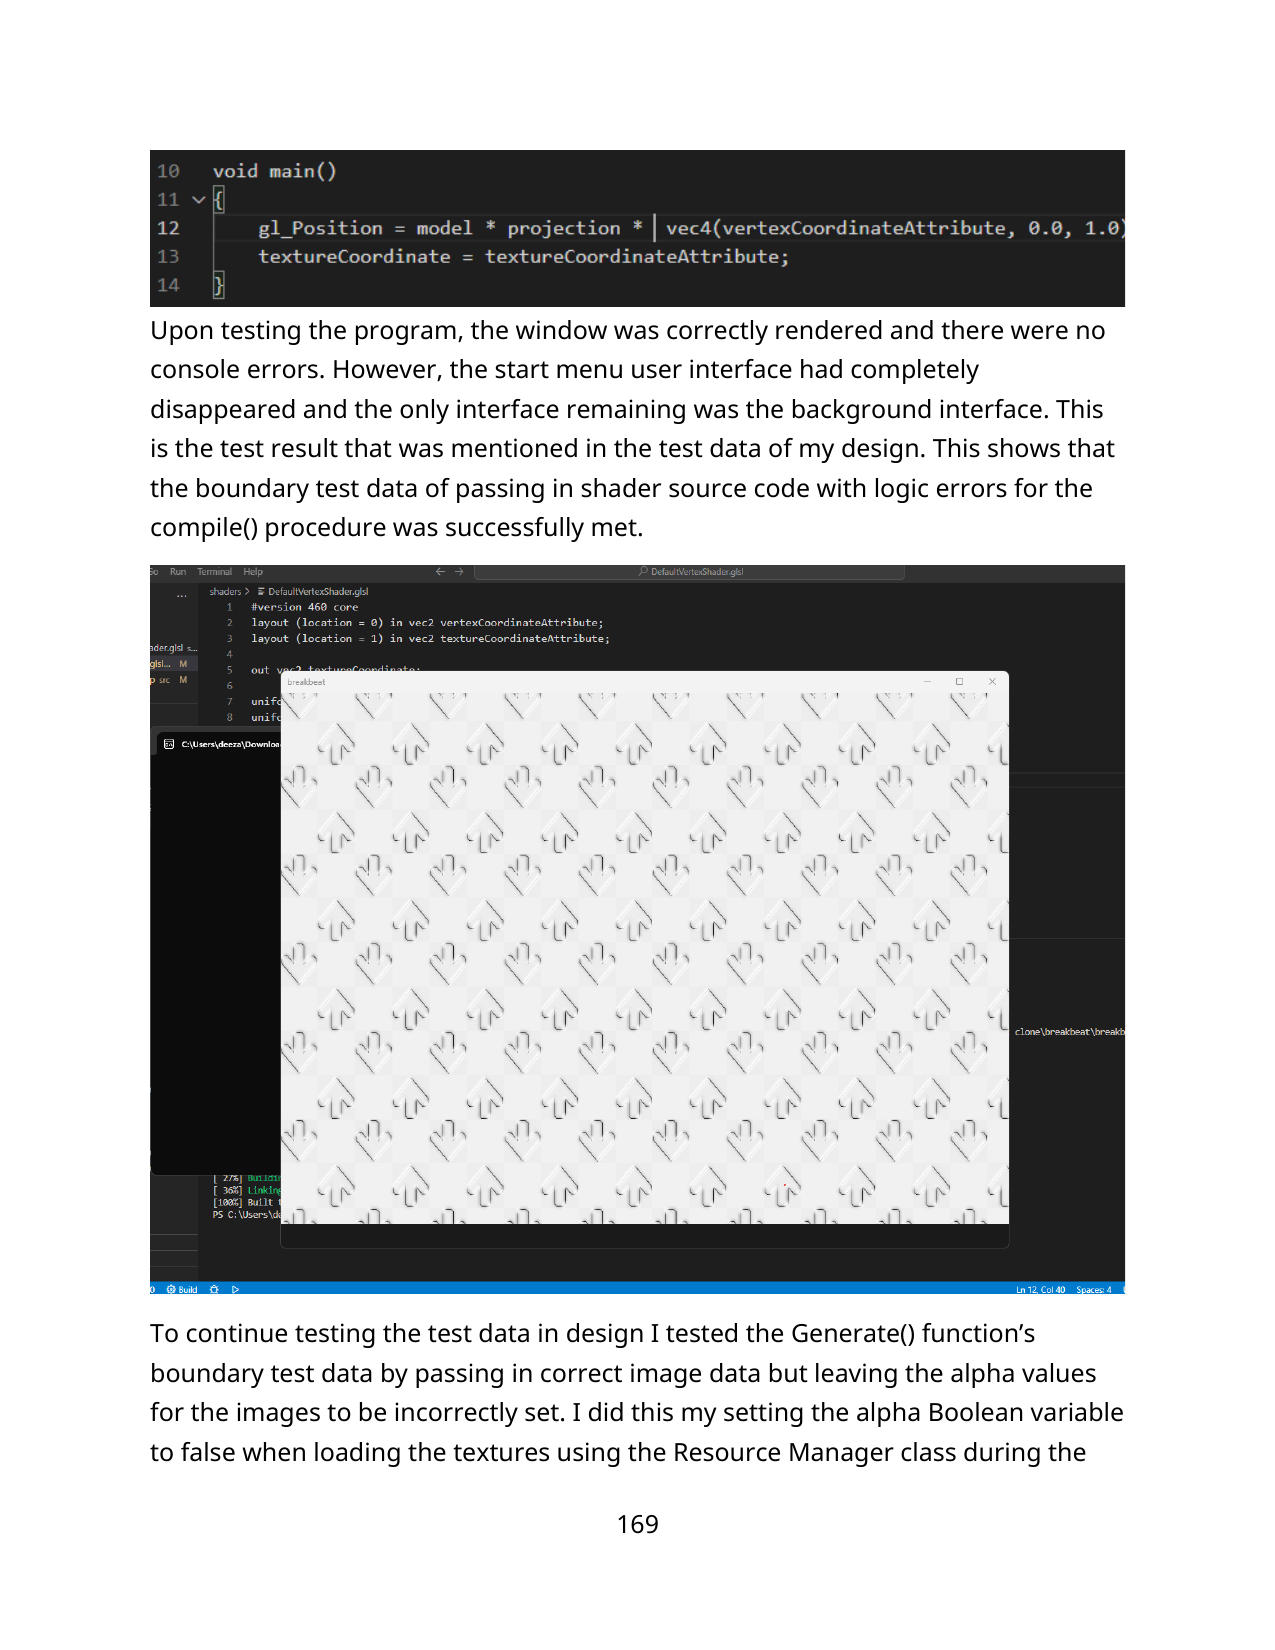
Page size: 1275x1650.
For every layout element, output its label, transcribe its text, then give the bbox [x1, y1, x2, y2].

picture [150, 150, 1125, 307]
picture [150, 565, 1125, 1294]
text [150, 1316, 1125, 1469]
text Upon testing the program, the window was correctly rendered and there were no console errors. However, the start menu user interface had completely disappeared and the only interface remaining was the background interface. This is the test result that was mentioned in the test data of my design. This shows that the boundary test data of passing in shader source code with logic errors for the compile() procedure was successfully met. [150, 307, 1125, 544]
